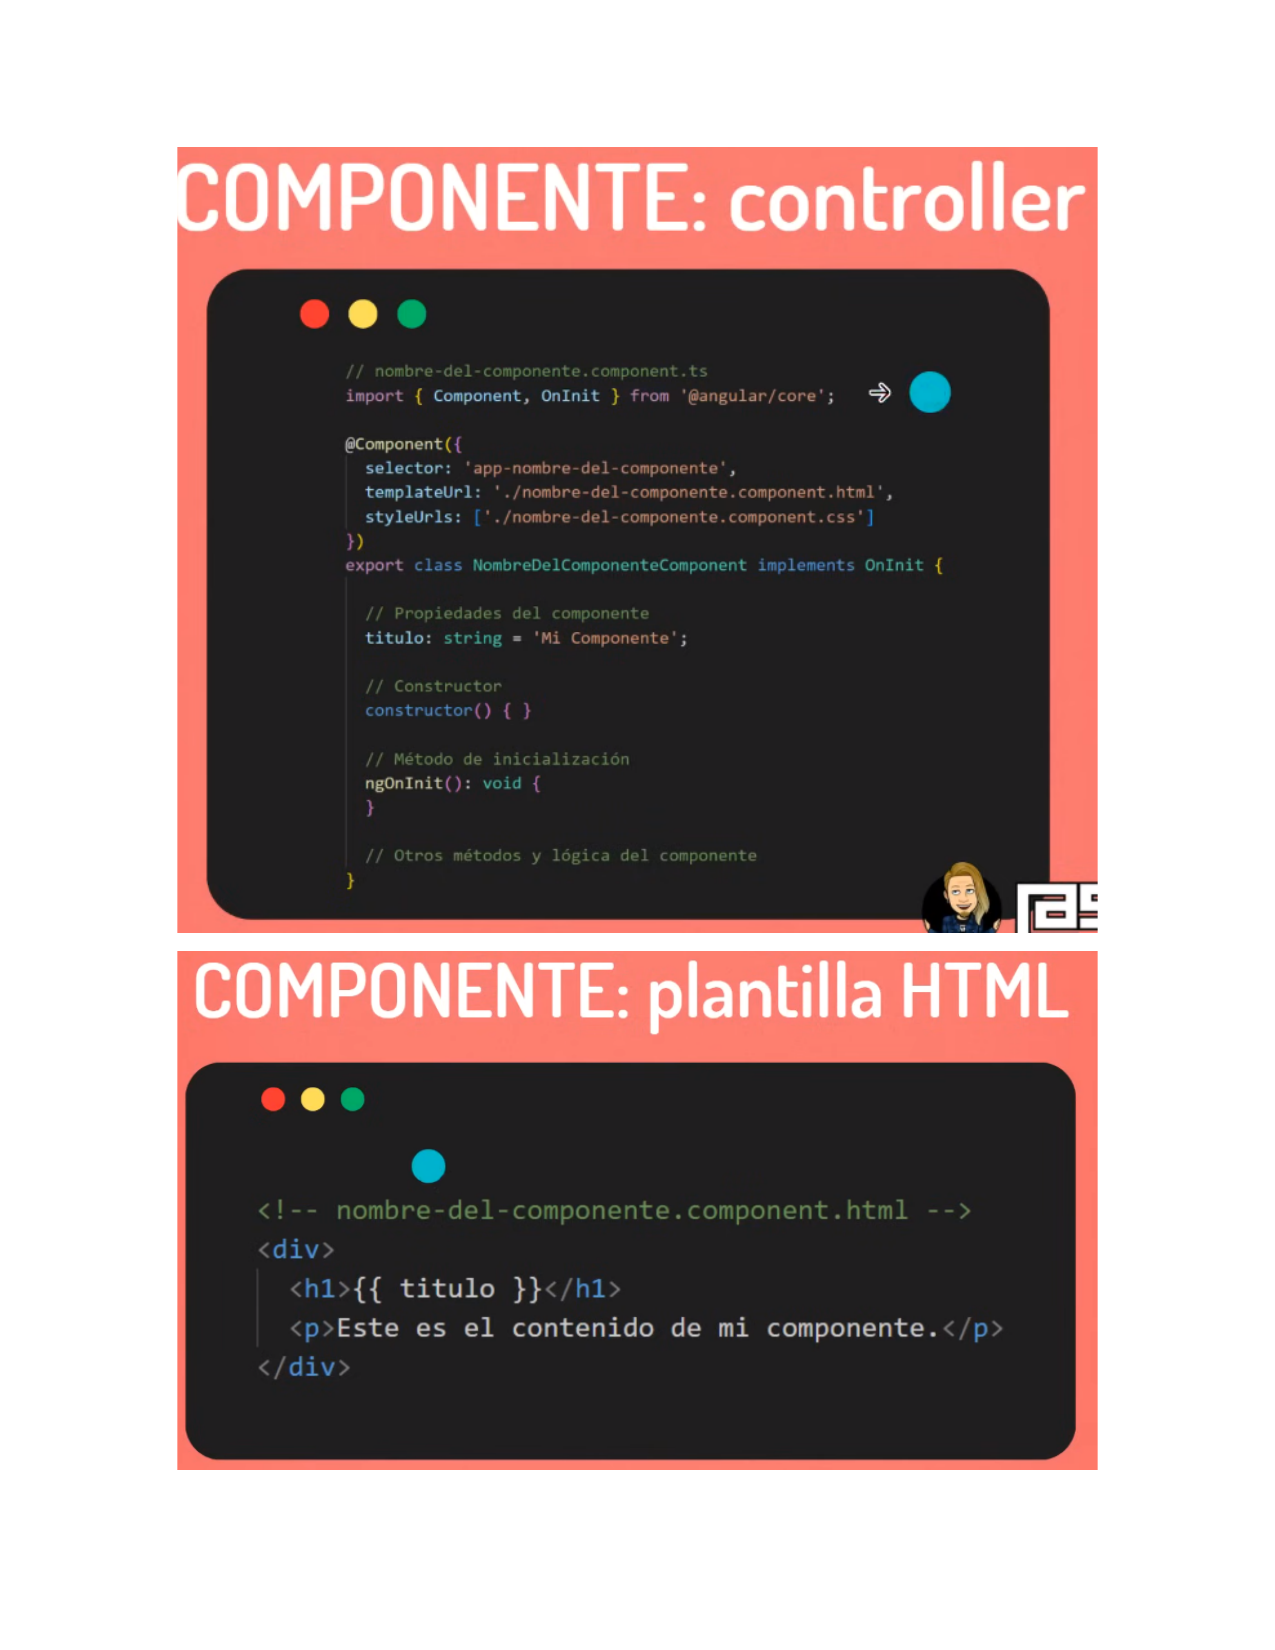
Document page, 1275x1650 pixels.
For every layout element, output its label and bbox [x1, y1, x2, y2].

picture [177, 951, 1098, 1470]
picture [177, 147, 1098, 933]
